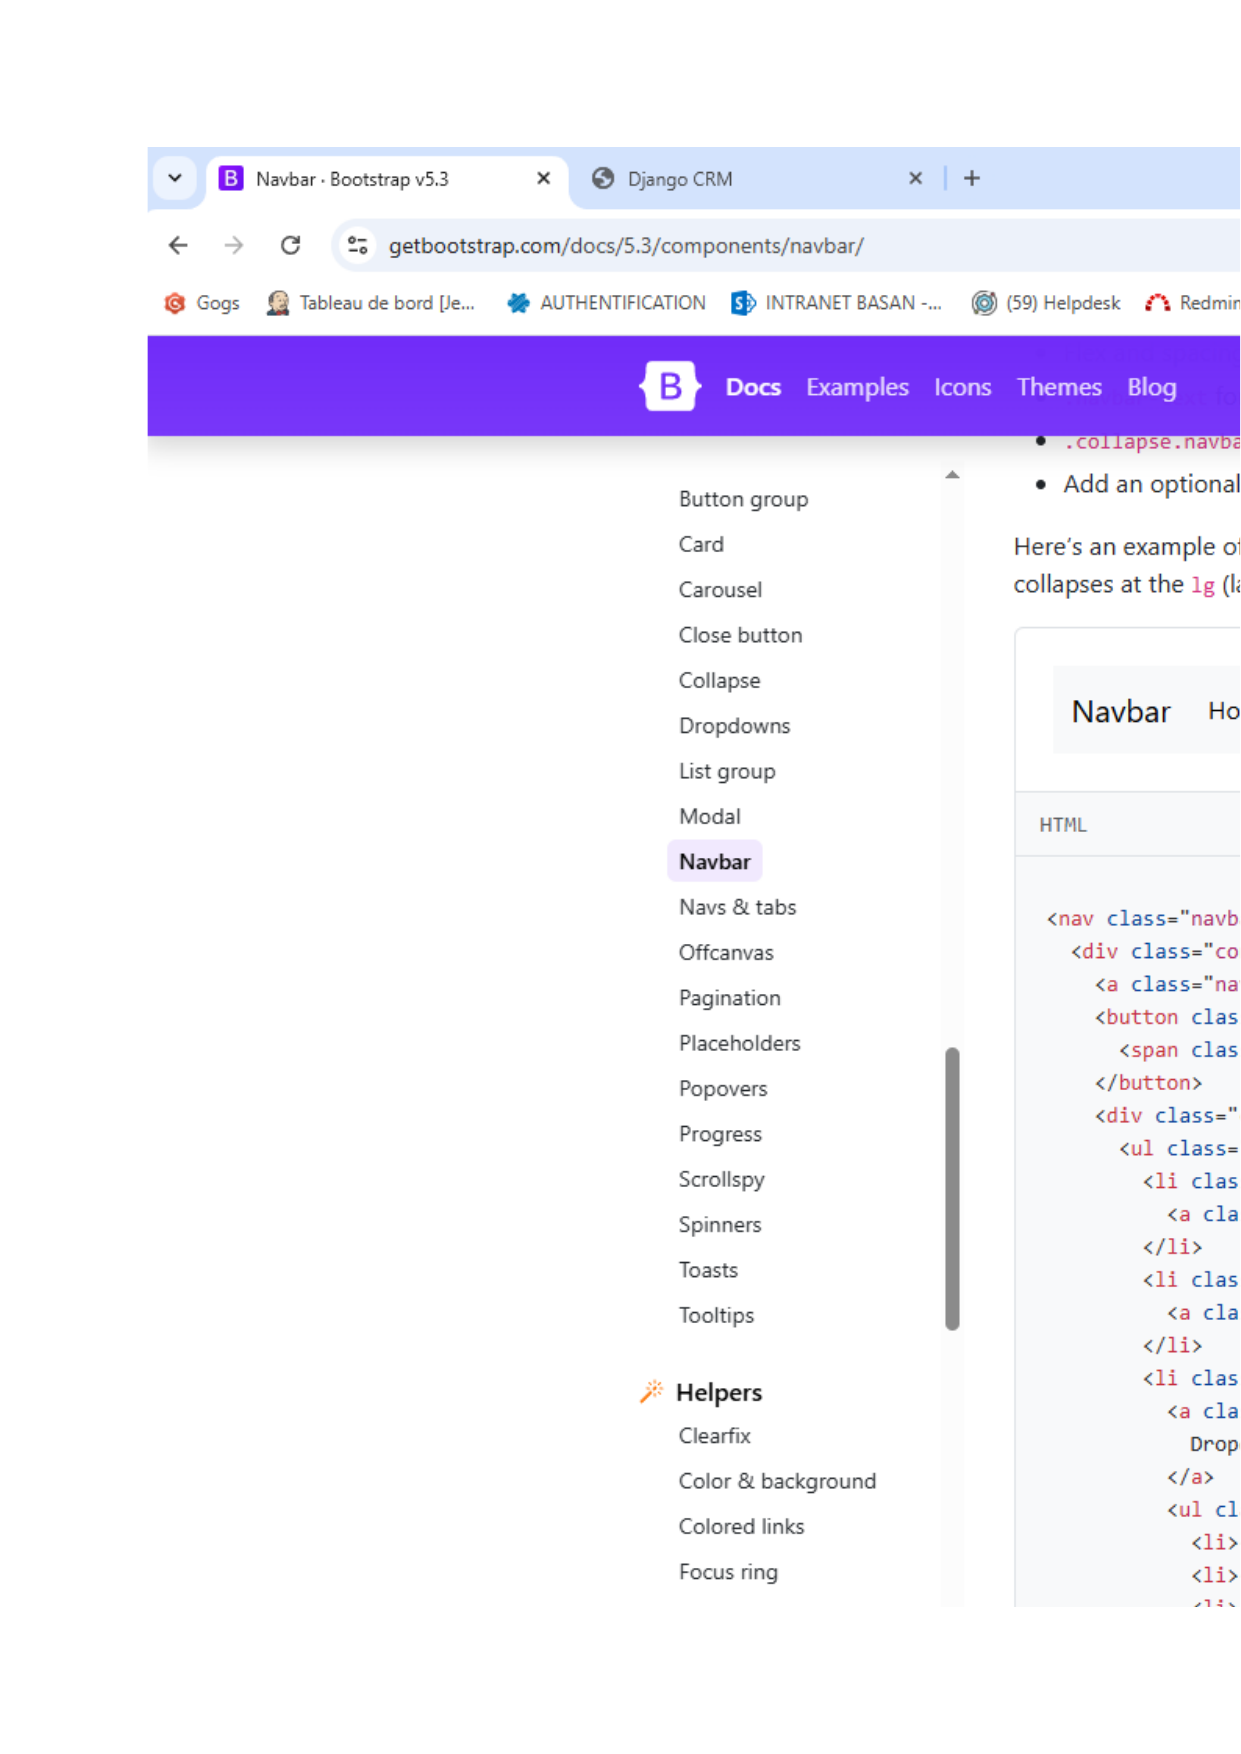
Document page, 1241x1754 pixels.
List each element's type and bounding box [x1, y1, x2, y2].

picture [147, 147, 1241, 1607]
